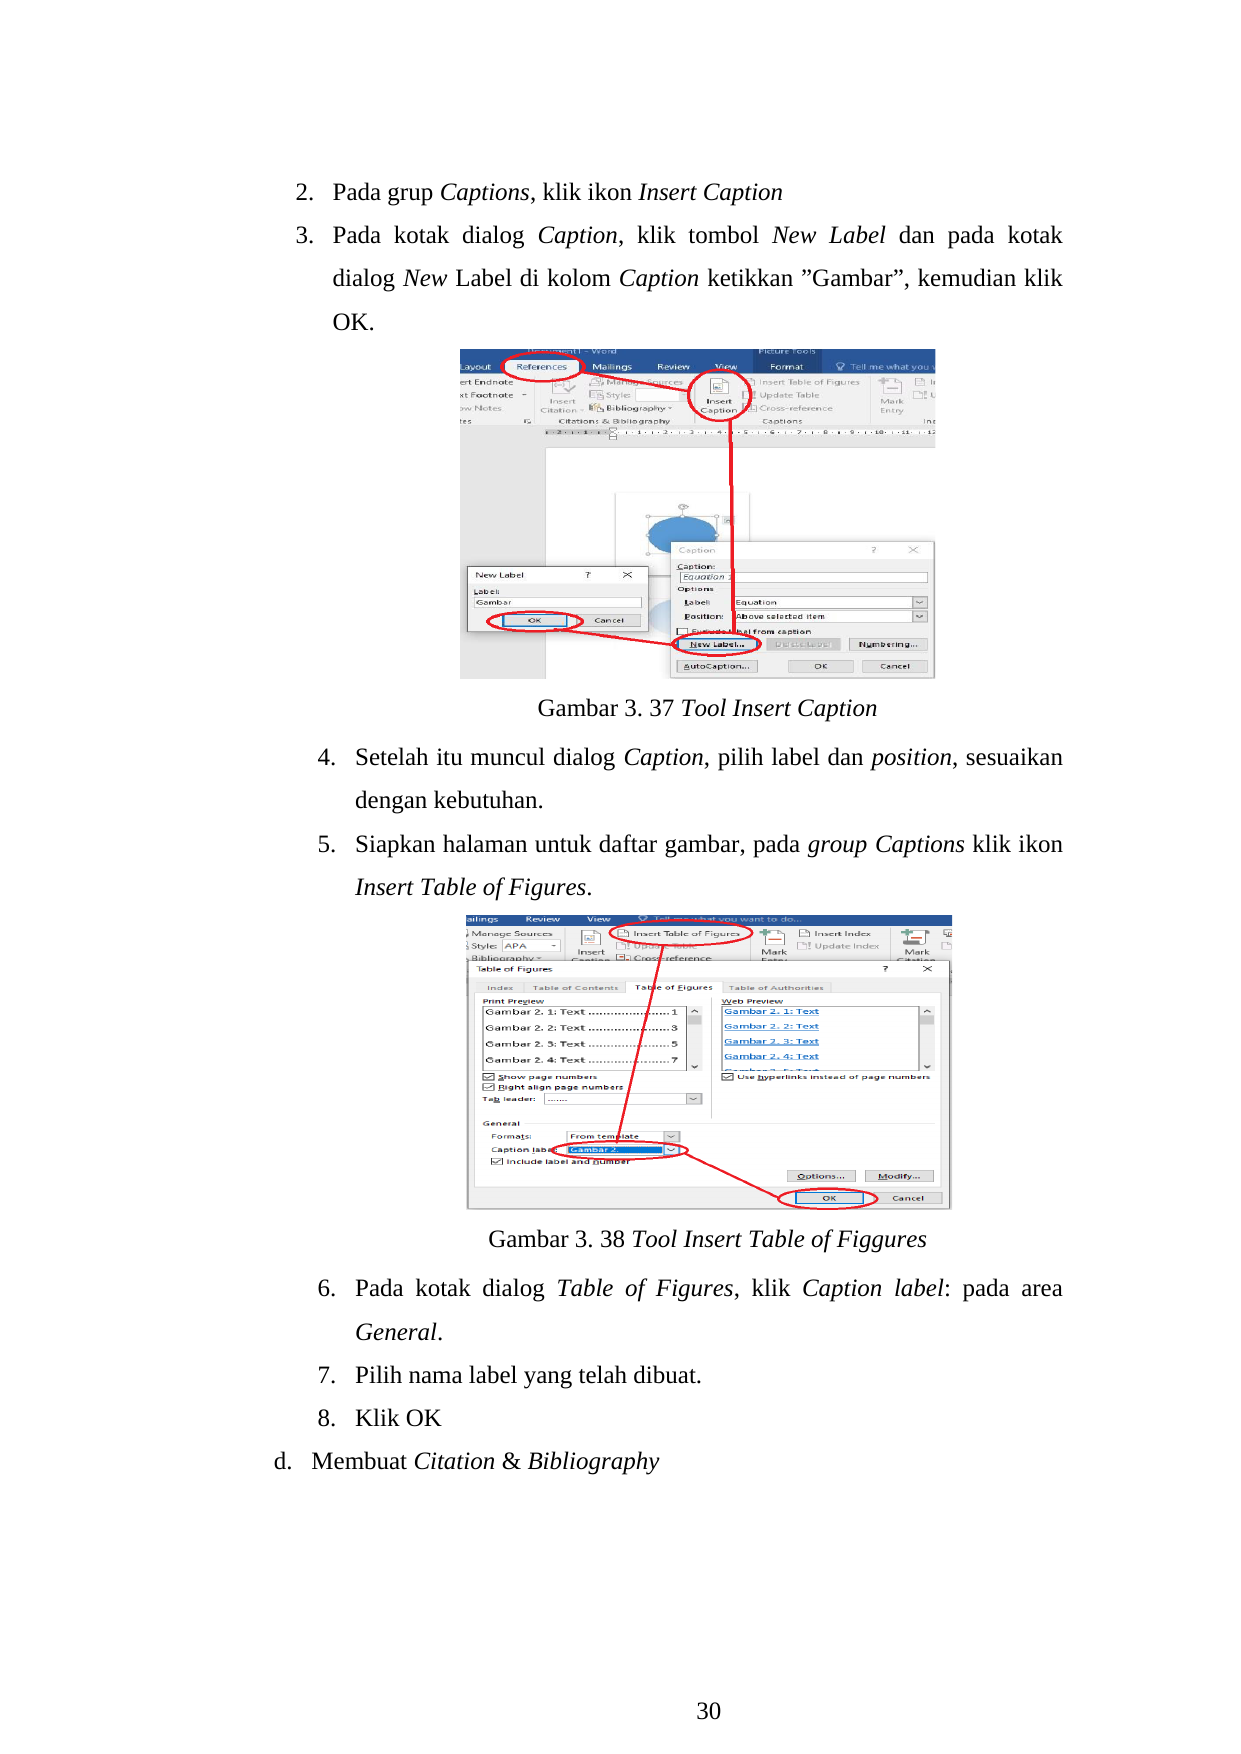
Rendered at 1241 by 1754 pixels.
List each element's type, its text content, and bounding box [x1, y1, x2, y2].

text Gambar 3. 37 Tool Insert Caption [295, 693, 1063, 722]
text Gambar 3. 38 Tool Insert Table of Figgures [295, 1224, 1063, 1253]
list Siapkan halaman untuk daftar gambar, pada group Captions klik ikon Insert Table of Figures. [317, 829, 1063, 901]
list Klik OK [317, 1403, 1063, 1432]
list Pada kotak dialog Caption, klik tombol New Label dan pada kotak dialog New Label di kolom Caption ketikkan ”Gambar”, kemudian klik OK. [295, 220, 1063, 335]
picture [460, 349, 936, 679]
picture [466, 915, 953, 1210]
list Pilih nama label yang telah dibuat. [317, 1360, 1063, 1388]
list Pada kotak dialog Table of Figures, klik Caption label: pada area General. [317, 1273, 1063, 1345]
list Membuat Citation & Bibliography [274, 1446, 1063, 1475]
list Pada grup Captions, klik ikon Insert Caption [295, 177, 1063, 206]
list Setelah itu muncul dialog Caption, pilih label dan position, sesuaikan dengan kebutuhan. [317, 742, 1063, 814]
